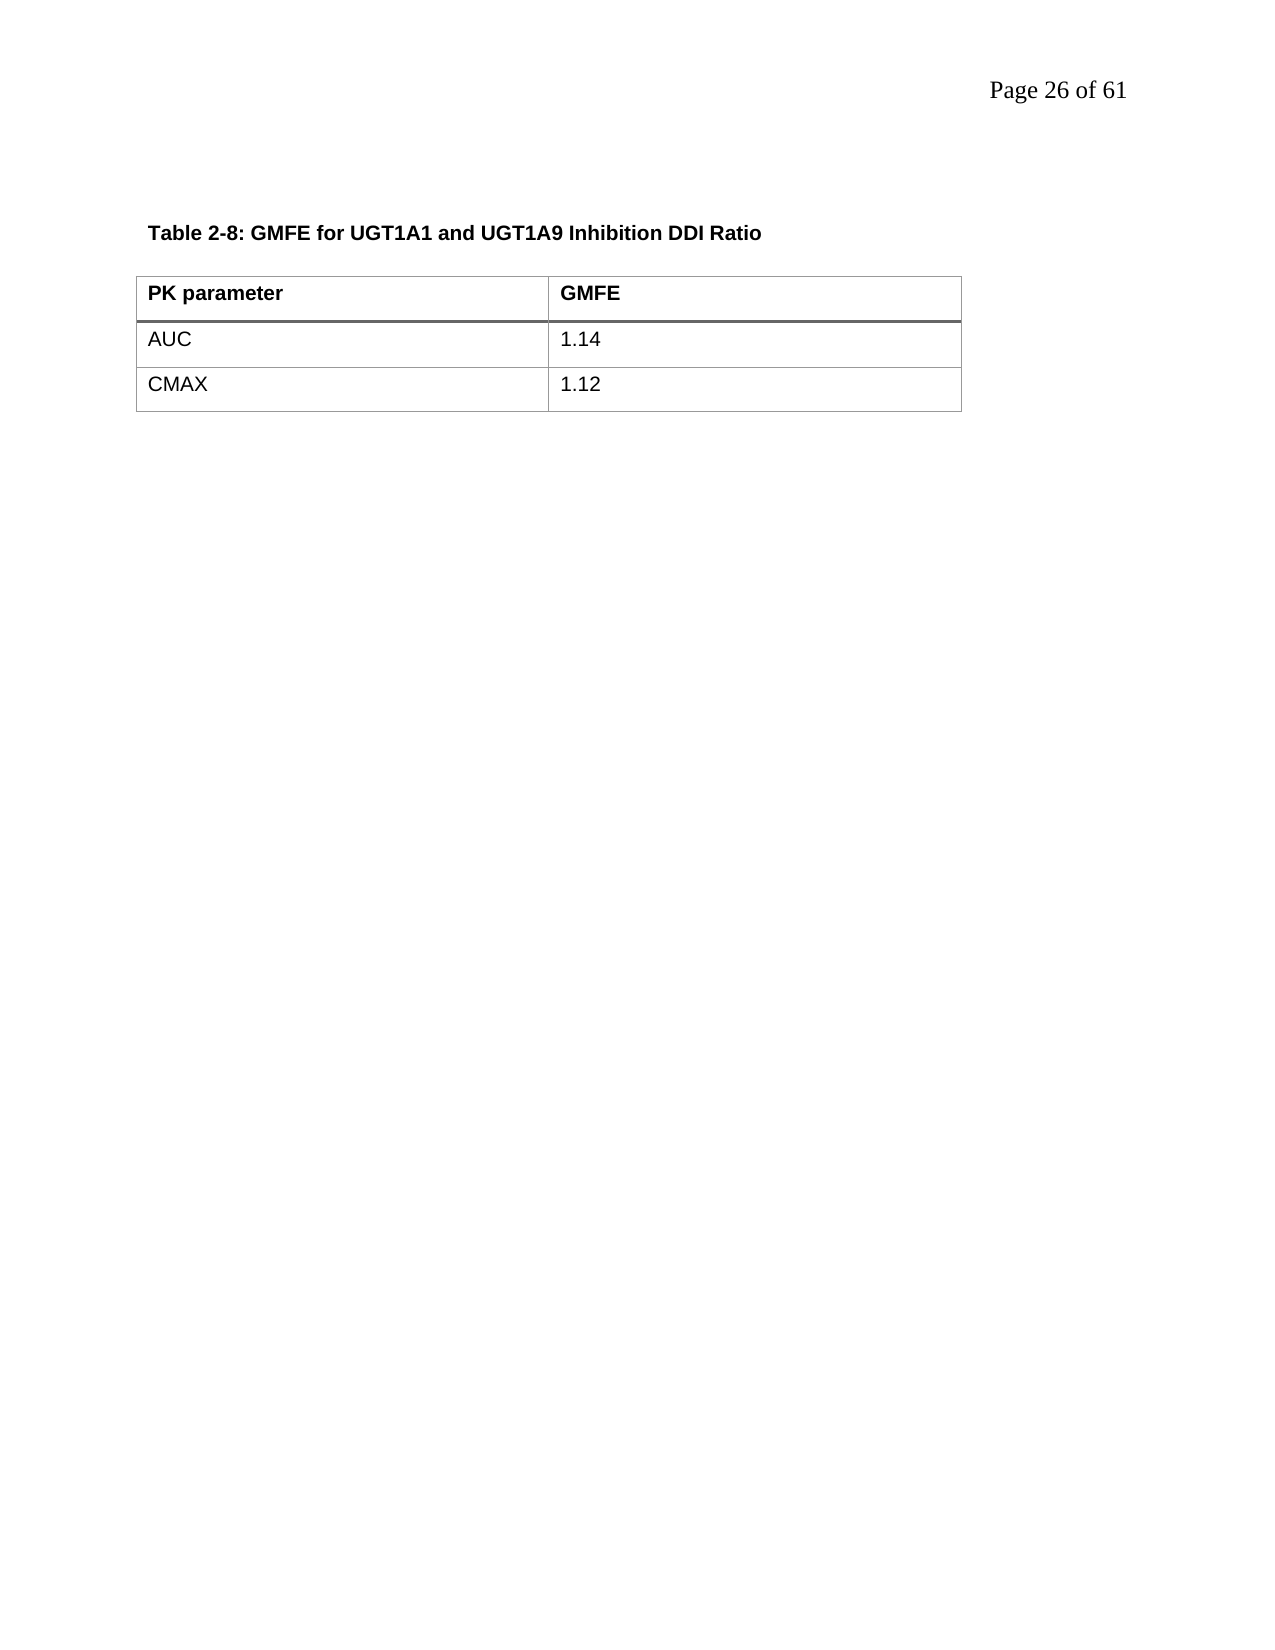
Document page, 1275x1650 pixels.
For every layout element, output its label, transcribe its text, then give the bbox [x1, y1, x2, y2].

table_cell CMAX [137, 368, 548, 411]
table_cell AUC [137, 323, 548, 367]
table_cell 1.12 [549, 368, 961, 411]
table_header PK parameter [137, 277, 548, 320]
table_header GMFE [549, 277, 961, 320]
table_cell 1.14 [549, 323, 961, 367]
text Table 2-8: GMFE for UGT1A1 and UGT1A9 Inhibition DDI Ratio [148, 221, 1127, 245]
